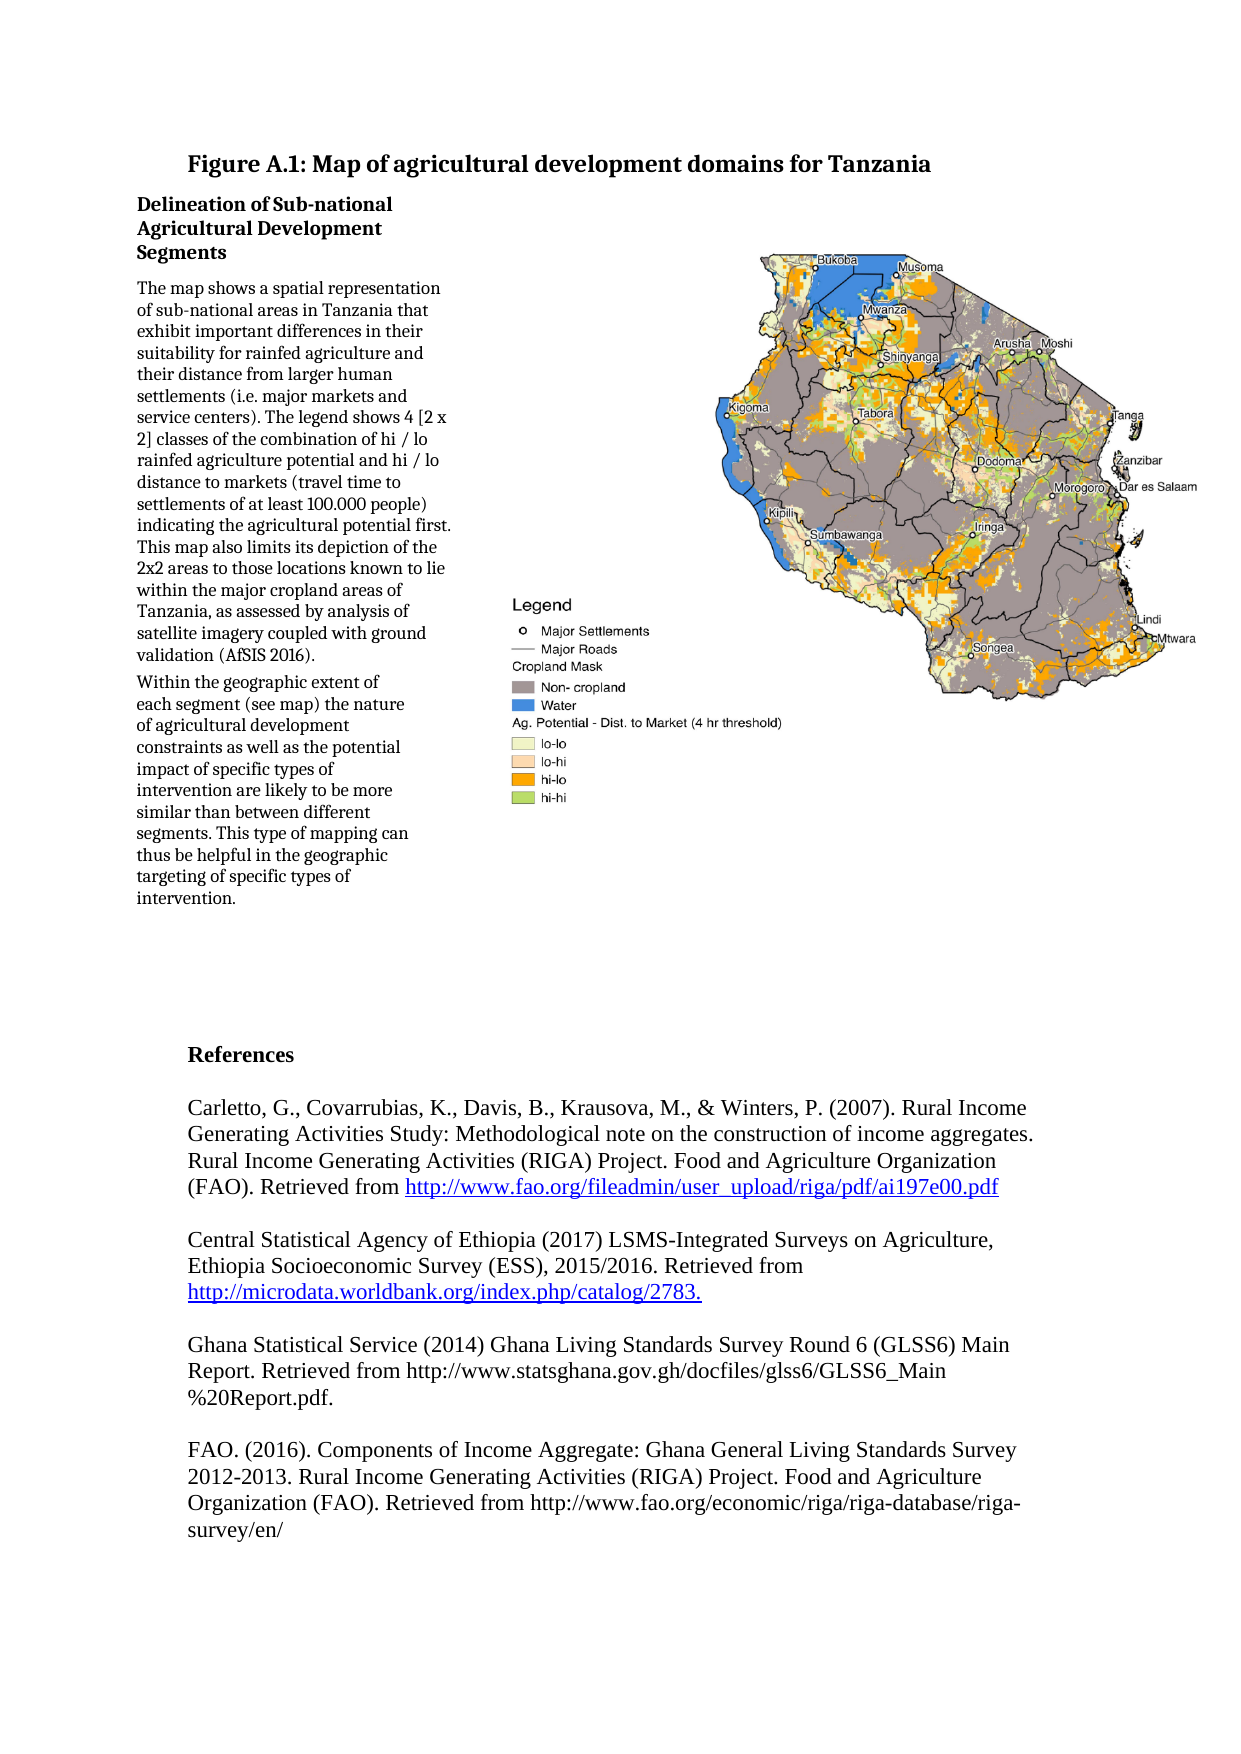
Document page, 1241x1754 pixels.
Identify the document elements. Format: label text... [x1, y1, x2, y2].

picture [506, 249, 1200, 808]
text References [187, 1041, 1053, 1068]
text Ghana Statistical Service (2014) Ghana Living Standards Survey Round 6 (GLSS6) Main Report. Retrieved from http://www.statsghana.gov.gh/docfiles/glss6/GLSS6_Main%20Report.pdf. [187, 1331, 1053, 1410]
text Carletto, G., Covarrubias, K., Davis, B., Krausova, M., & Winters, P. (2007). Rural Income Generating Activities Study: Methodological note on the construction of income aggregates. Rural Income Generating Activities (RIGA) Project. Food and Agriculture Organization (FAO). Retrieved from http://www.fao.org/fileadmin/user_upload/riga/pdf/ai197e00.pdf [187, 1094, 1053, 1199]
text FAO. (2016). Components of Income Aggregate: Ghana General Living Standards Survey 2012-2013. Rural Income Generating Activities (RIGA) Project. Food and Agriculture Organization (FAO). Retrieved from http://www.fao.org/economic/riga/riga-database/riga-survey/en/ [187, 1437, 1053, 1542]
text Figure A.1: Map of agricultural development domains for Tanzania [187, 150, 1053, 179]
text Central Statistical Agency of Ethiopia (2017) LSMS-Integrated Surveys on Agriculture, Ethiopia Socioeconomic Survey (ESS), 2015/2016. Retrieved from http://microdata.worldbank.org/index.php/catalog/2783. [187, 1226, 1053, 1305]
